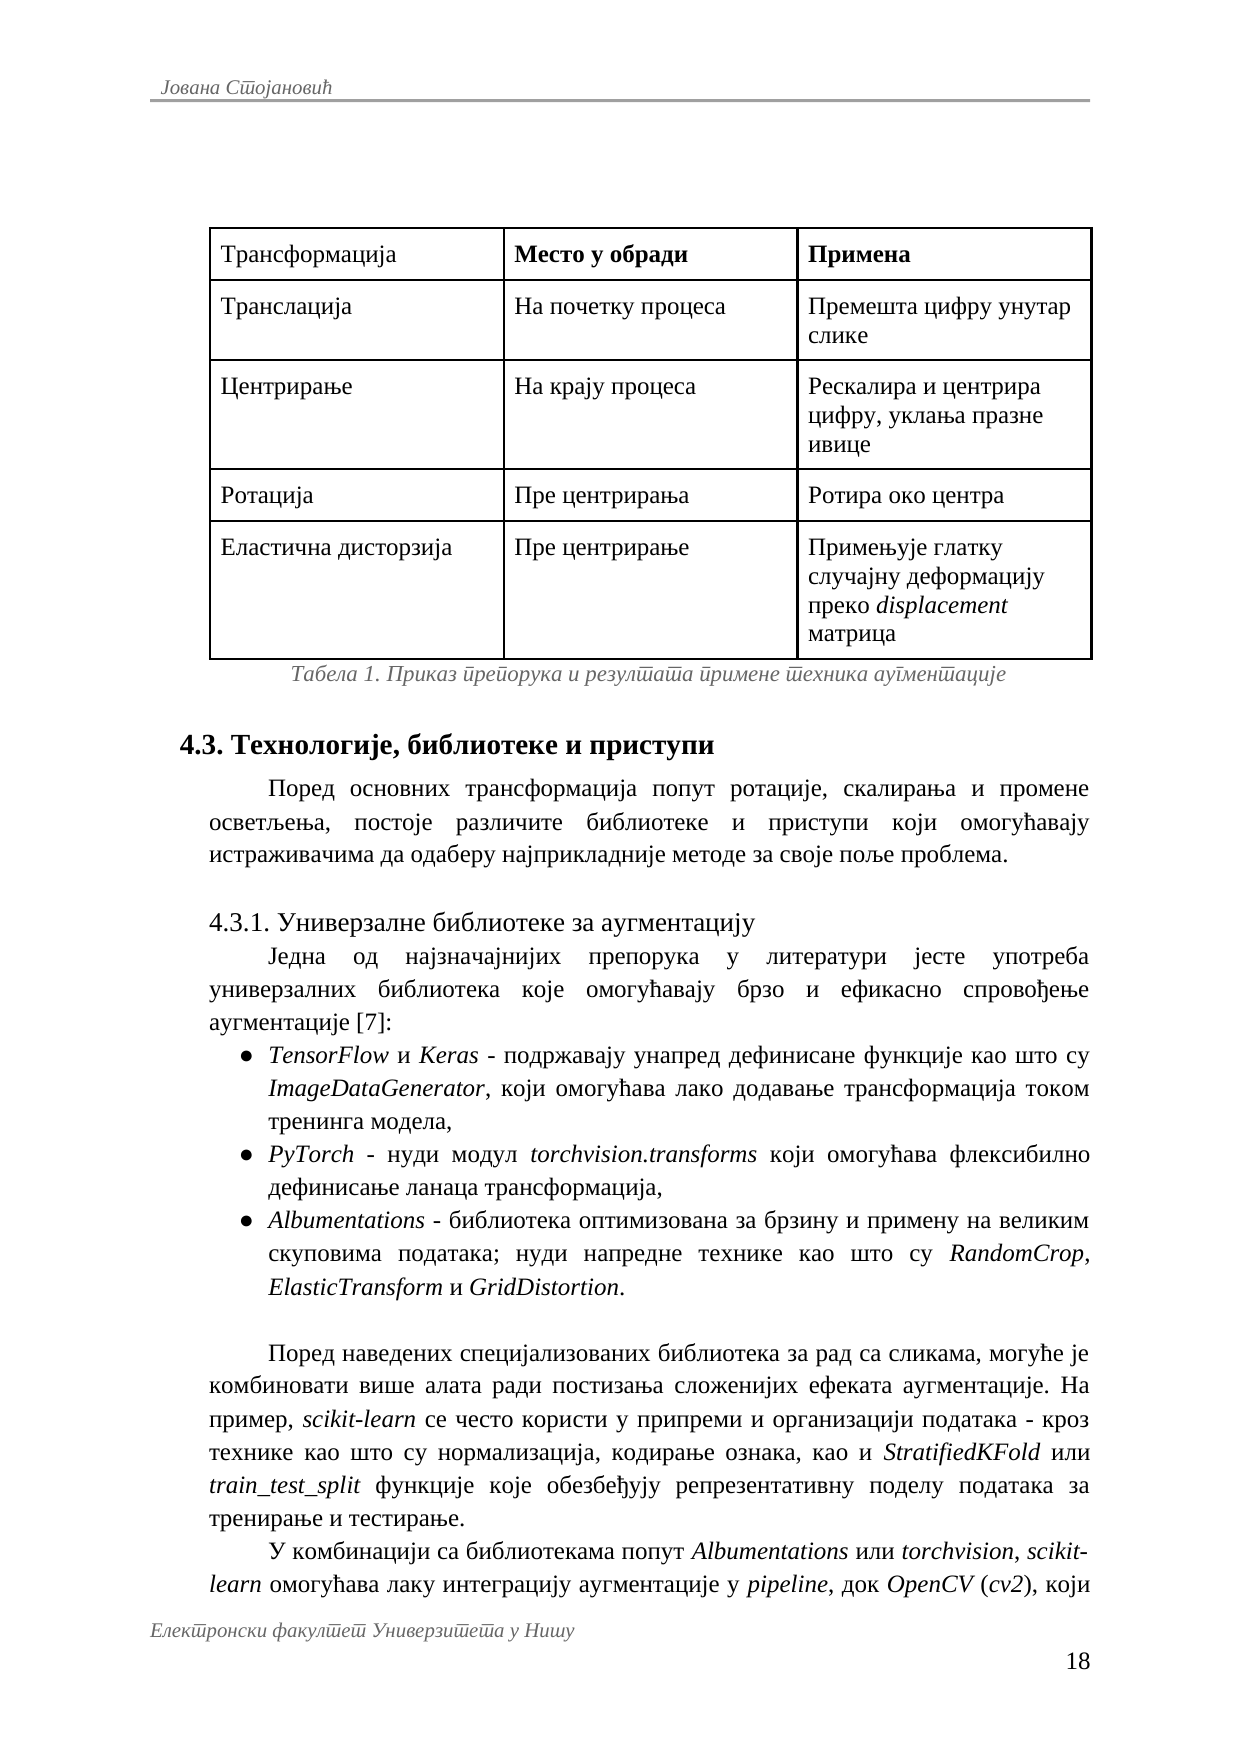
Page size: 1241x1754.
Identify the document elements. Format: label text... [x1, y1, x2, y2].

subtitle 4.3.1. Универзалне библиотеке за аугментацију [209, 906, 1090, 937]
text Поред наведених специјализованих библиотека за рад са сликама, могуће је комбиновати више алата ради постизања сложенијих ефеката аугментације. На пример, scikit-learn се често користи у припреми и организацији података - кроз технике као што су нормализација, кодирање ознака, као и StratifiedKFold или train_test_split функције које обезбеђују репрезентативну поделу података за тренирање и тестирање. [209, 1338, 1090, 1531]
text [209, 1536, 1090, 1597]
text Једна од најзначајнијих препорука у литератури јесте употреба универзалних библиотека које омогућавају брзо и ефикасно спровођење аугментaције [7]: [209, 941, 1090, 1036]
list Albumentations - библиотека оптимизована за брзину и примену на великим скупoвима података; нуди напредне технике као што су RandomCrop, ElasticTransform и GridDistortion. [238, 1206, 1090, 1300]
subtitle 4.3. Технологије, библиотеке и приступи [179, 727, 1090, 761]
text Табела 1. Приказ препорука и резултата примене техника аугментације [209, 660, 1090, 686]
list TensorFlow и Keras - подржавају унапред дефинисане функције као што су ImageDataGenerator, који омогућава лако додавање трансформација током тренинга модела, [238, 1040, 1090, 1135]
list PyTorch - нуди модул torchvision.transforms који омогућава флексибилно дефинисање ланаца трансформација, [238, 1139, 1090, 1201]
text Поред основних трансформација попут ротације, скалирања и промене осветљења, постоје различите библиотеке и приступи који омогућавају истраживачима да одаберу најприкладније методе за своје поље проблема. [209, 773, 1090, 868]
